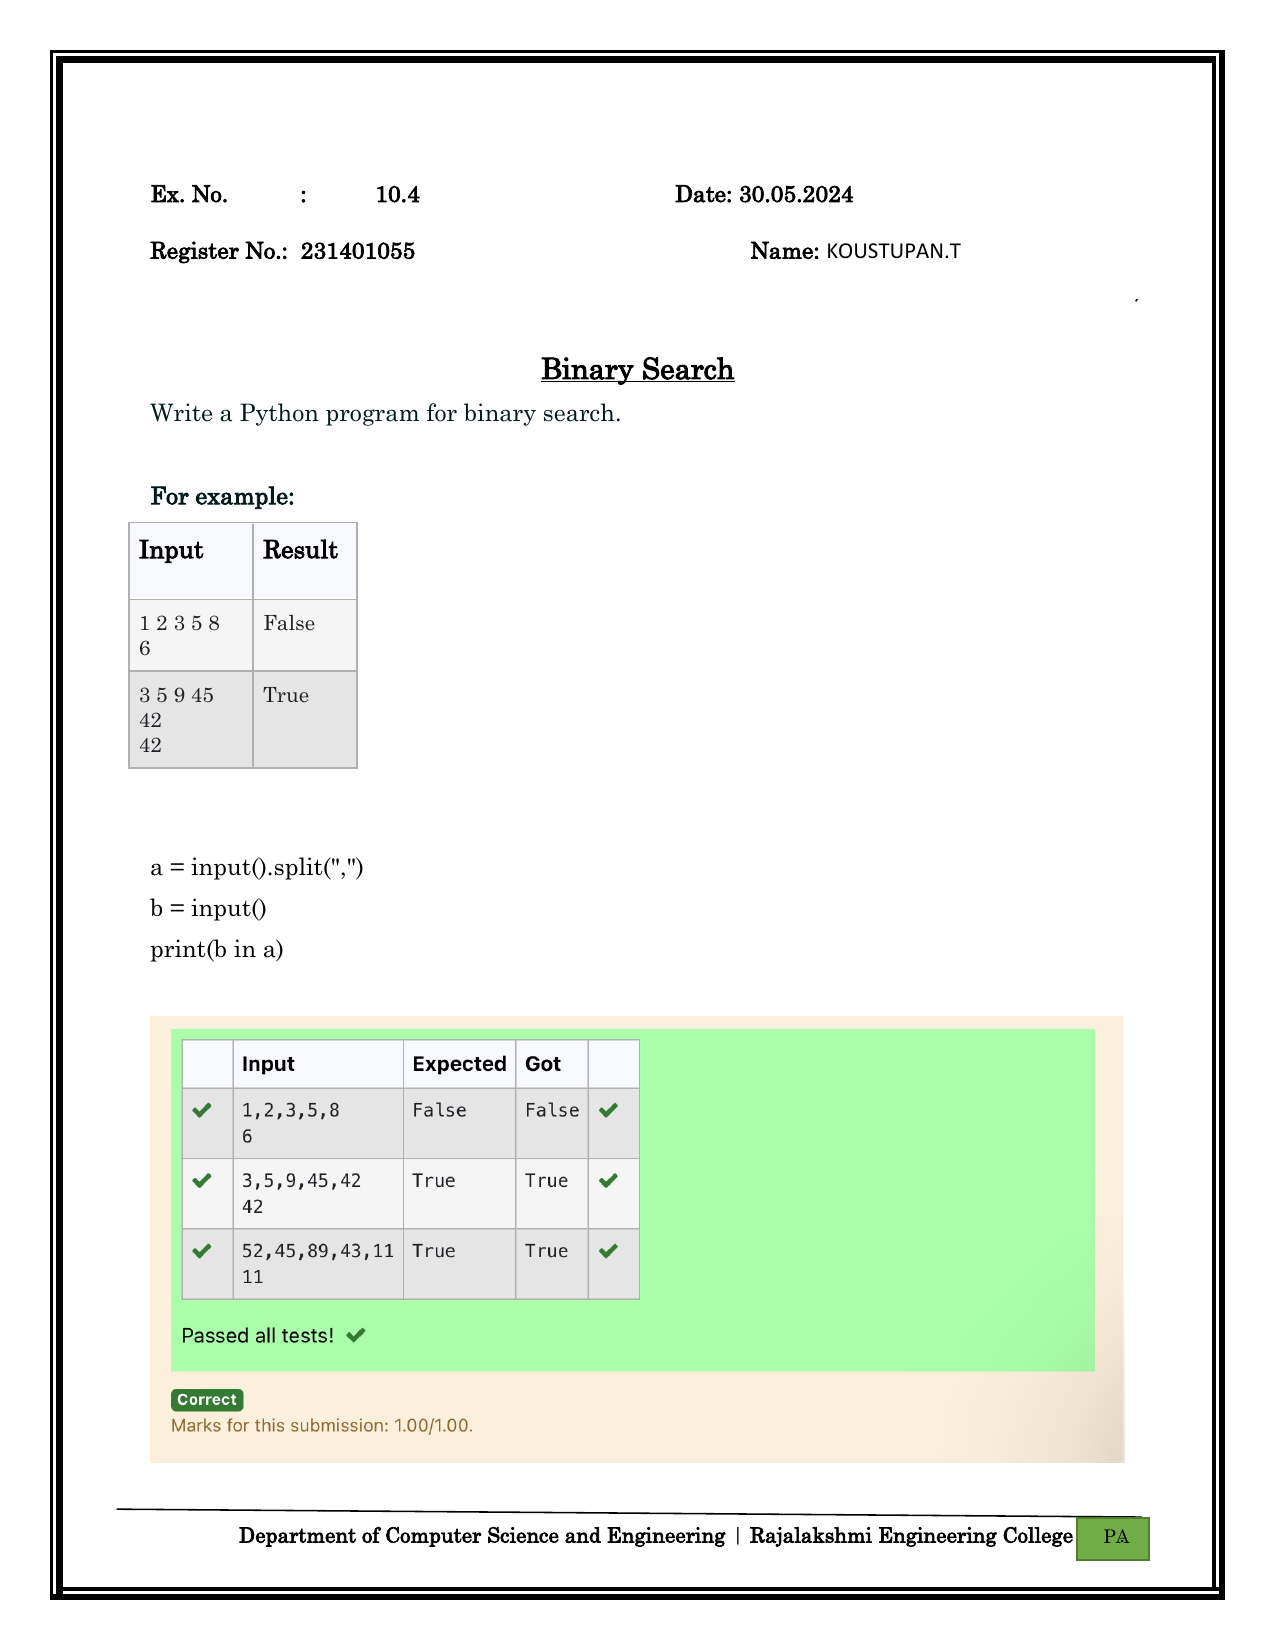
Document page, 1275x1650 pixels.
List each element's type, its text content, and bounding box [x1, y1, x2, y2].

text For example: [150, 481, 1125, 509]
text Binary Search [150, 350, 1125, 385]
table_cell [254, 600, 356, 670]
text Write a Python program for binary search. [150, 398, 1125, 427]
picture [150, 1016, 1125, 1463]
text b = input() [150, 893, 1125, 922]
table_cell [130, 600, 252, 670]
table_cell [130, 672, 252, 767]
text a = input().split(",") [150, 851, 1125, 880]
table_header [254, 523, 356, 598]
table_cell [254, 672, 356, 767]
text Ex. No. : 10.4 Date: 30.05.2024 [150, 179, 1125, 207]
text print(b in a) [150, 934, 1125, 963]
text Register No.: 231401055 Name: KOUSTUPAN.T [150, 236, 1125, 264]
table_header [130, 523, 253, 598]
